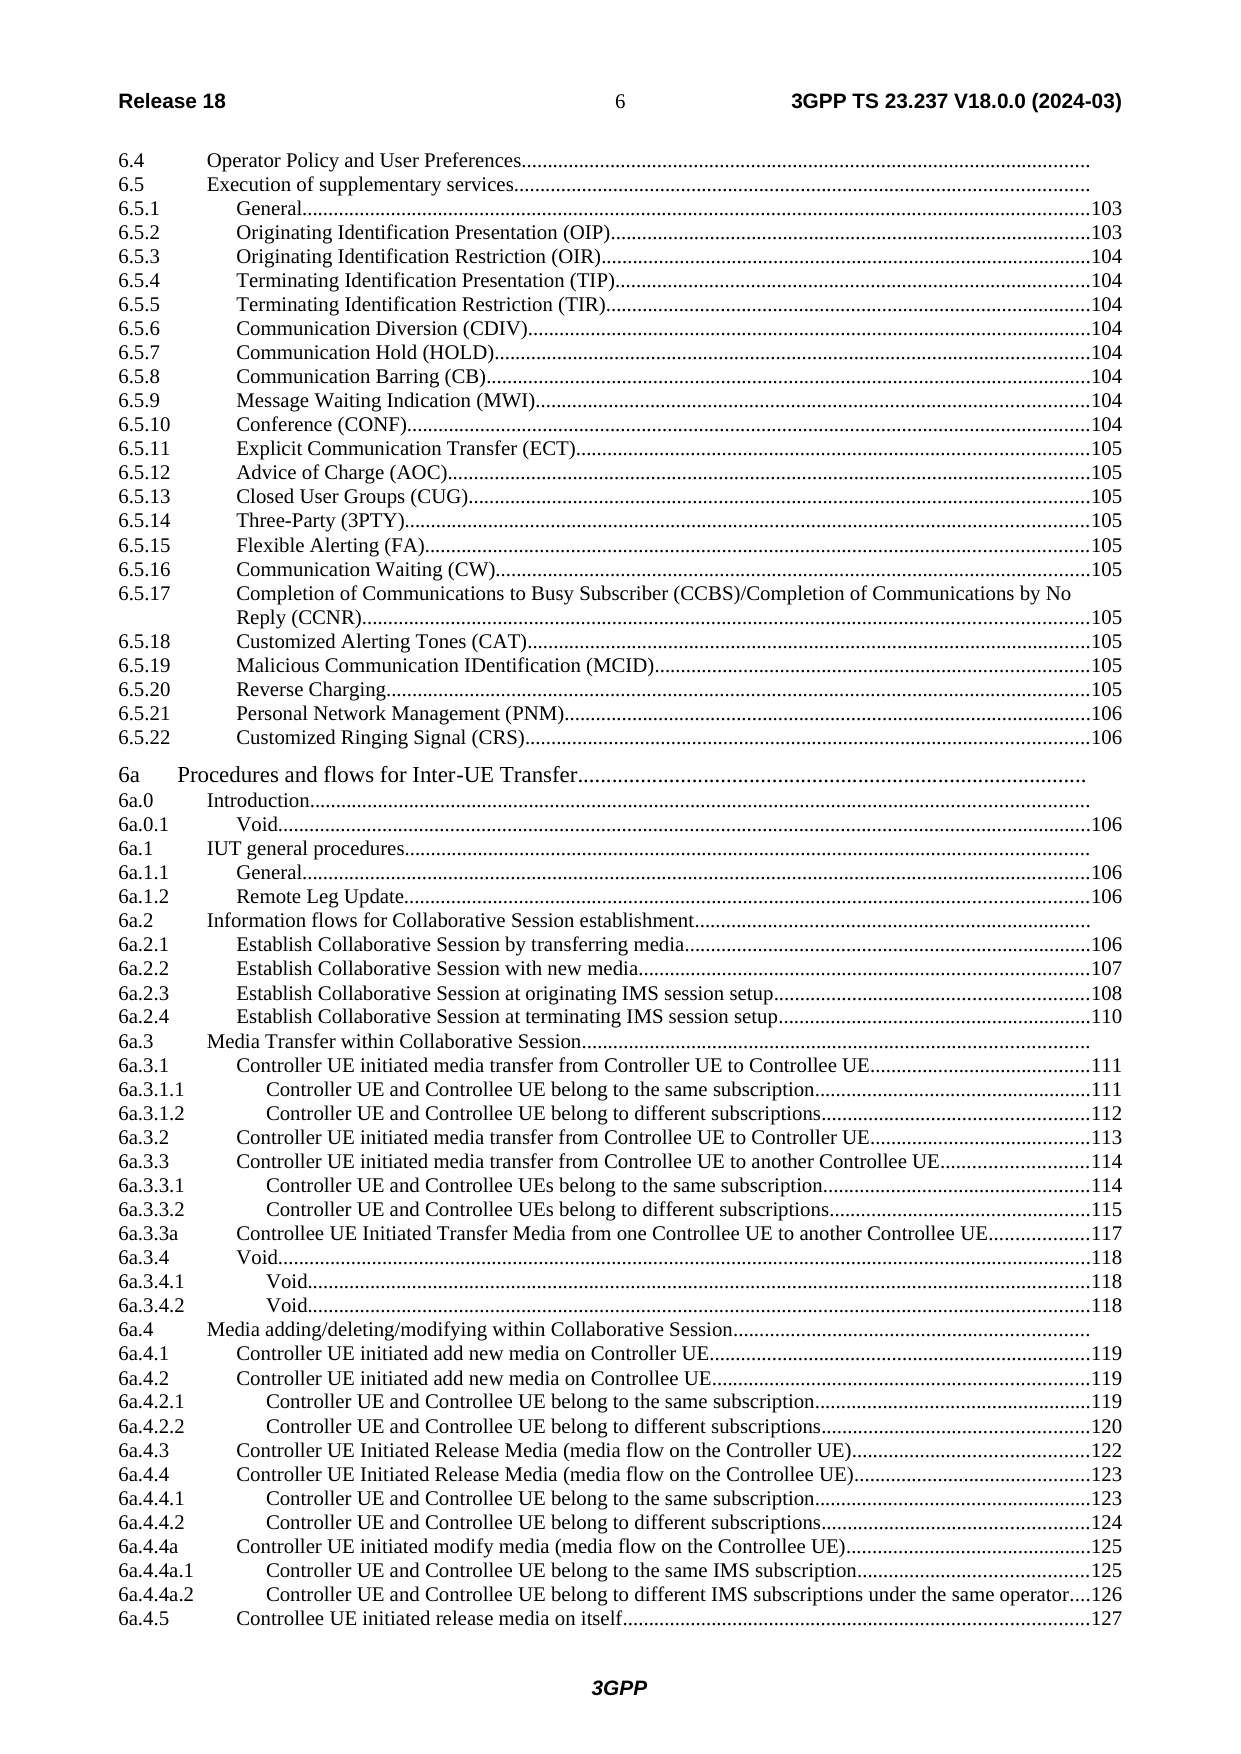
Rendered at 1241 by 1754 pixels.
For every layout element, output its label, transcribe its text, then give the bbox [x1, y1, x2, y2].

text 6a.4.1 Controller UE initiated add new media on Controller UE 119 [118, 1341, 1122, 1365]
text 6a.3 Media Transfer within Collaborative Session 111 [118, 1028, 1078, 1053]
text 6.4 Operator Policy and User Preferences 102 [118, 147, 1078, 172]
text 6.5.2 Originating Identification Presentation (OIP) 103 [118, 220, 1122, 244]
text 6.5.3 Originating Identification Restriction (OIR) 104 [118, 244, 1122, 268]
text 6.5.16 Communication Waiting (CW) 105 [118, 557, 1122, 581]
text 6a Procedures and flows for Inter-UE Transfer 106 [118, 762, 1078, 788]
text 6a.2.1 Establish Collaborative Session by transferring media 106 [118, 932, 1122, 956]
text 6a.4.2.1 Controller UE and Controllee UE belong to the same subscription 119 [118, 1389, 1122, 1413]
text 6a.3.4.2 Void 118 [118, 1293, 1122, 1317]
text 6.5.5 Terminating Identification Restriction (TIR) 104 [118, 292, 1122, 316]
text 6a.4.4a.2 Controller UE and Controllee UE belong to different IMS subscriptions under the same operator 126 [118, 1582, 1122, 1606]
text 6a.3.1 Controller UE initiated media transfer from Controller UE to Controllee UE 111 [118, 1053, 1122, 1077]
text 6.5.18 Customized Alerting Tones (CAT) 105 [118, 629, 1122, 653]
text 6a.2.4 Establish Collaborative Session at terminating IMS session setup 110 [118, 1004, 1122, 1028]
text 6.5.14 Three-Party (3PTY) 105 [118, 508, 1122, 532]
text 6.5.1 General 103 [118, 196, 1122, 220]
text 6a.4.4.1 Controller UE and Controllee UE belong to the same subscription 123 [118, 1486, 1122, 1510]
text 6a.2.3 Establish Collaborative Session at originating IMS session setup 108 [118, 980, 1122, 1004]
text 6a.4.4a.1 Controller UE and Controllee UE belong to the same IMS subscription 125 [118, 1558, 1122, 1582]
text 6a.4.2 Controller UE initiated add new media on Controllee UE 119 [118, 1365, 1122, 1389]
text 6a.3.4.1 Void 118 [118, 1269, 1122, 1293]
text 6a.4.4 Controller UE Initiated Release Media (media flow on the Controllee UE) 123 [118, 1462, 1122, 1486]
text 6a.3.1.1 Controller UE and Controllee UE belong to the same subscription 111 [118, 1077, 1122, 1101]
text 6a.3.3.1 Controller UE and Controllee UEs belong to the same subscription 114 [118, 1173, 1122, 1197]
text 6a.3.3 Controller UE initiated media transfer from Controllee UE to another Controllee UE 114 [118, 1149, 1122, 1173]
text 6a.2 Information flows for Collaborative Session establishment 106 [118, 908, 1078, 932]
text 6.5.10 Conference (CONF) 104 [118, 412, 1122, 436]
text 6.5.4 Terminating Identification Presentation (TIP) 104 [118, 268, 1122, 292]
text 6a.3.2 Controller UE initiated media transfer from Controllee UE to Controller UE 113 [118, 1125, 1122, 1149]
text 6a.0.1 Void 106 [118, 812, 1122, 836]
text 6.5 Execution of supplementary services 103 [118, 172, 1078, 196]
text 6a.3.3.2 Controller UE and Controllee UEs belong to different subscriptions 115 [118, 1197, 1122, 1221]
text 6a.3.3a Controllee UE Initiated Transfer Media from one Controllee UE to another Controllee UE 117 [118, 1221, 1122, 1245]
text 6.5.11 Explicit Communication Transfer (ECT) 105 [118, 436, 1122, 460]
text 6a.2.2 Establish Collaborative Session with new media 107 [118, 956, 1122, 980]
text 6.5.17 Completion of Communications to Busy Subscriber (CCBS)/Completion of Communications by No Reply (CCNR) 105 [118, 581, 1122, 629]
text 6a.4.3 Controller UE Initiated Release Media (media flow on the Controller UE) 122 [118, 1438, 1122, 1462]
text 6.5.15 Flexible Alerting (FA) 105 [118, 532, 1122, 557]
text 6.5.12 Advice of Charge (AOC) 105 [118, 460, 1122, 484]
text 6.5.8 Communication Barring (CB) 104 [118, 364, 1122, 388]
text 6a.4.5 Controllee UE initiated release media on itself 127 [118, 1606, 1122, 1630]
text 6.5.13 Closed User Groups (CUG) 105 [118, 484, 1122, 508]
text 6a.4.4a Controller UE initiated modify media (media flow on the Controllee UE) 125 [118, 1534, 1122, 1558]
text 6.5.9 Message Waiting Indication (MWI) 104 [118, 388, 1122, 412]
text 6a.0 Introduction 106 [118, 788, 1078, 812]
text 6a.1.1 General 106 [118, 860, 1122, 884]
text 6a.4.4.2 Controller UE and Controllee UE belong to different subscriptions 124 [118, 1510, 1122, 1534]
text 6.5.21 Personal Network Management (PNM) 106 [118, 701, 1122, 725]
text 6a.4.2.2 Controller UE and Controllee UE belong to different subscriptions 120 [118, 1413, 1122, 1438]
text 6a.1 IUT general procedures 106 [118, 836, 1078, 860]
text 6.5.19 Malicious Communication IDentification (MCID) 105 [118, 653, 1122, 677]
text 6.5.22 Customized Ringing Signal (CRS) 106 [118, 725, 1122, 749]
text 6a.1.2 Remote Leg Update 106 [118, 884, 1122, 908]
text 6a.3.4 Void 118 [118, 1245, 1122, 1269]
text 6.5.20 Reverse Charging 105 [118, 677, 1122, 701]
text 6.5.6 Communication Diversion (CDIV) 104 [118, 316, 1122, 340]
text 6a.4 Media adding/deleting/modifying within Collaborative Session 119 [118, 1317, 1078, 1341]
text 6.5.7 Communication Hold (HOLD) 104 [118, 340, 1122, 364]
text 6a.3.1.2 Controller UE and Controllee UE belong to different subscriptions 112 [118, 1101, 1122, 1125]
